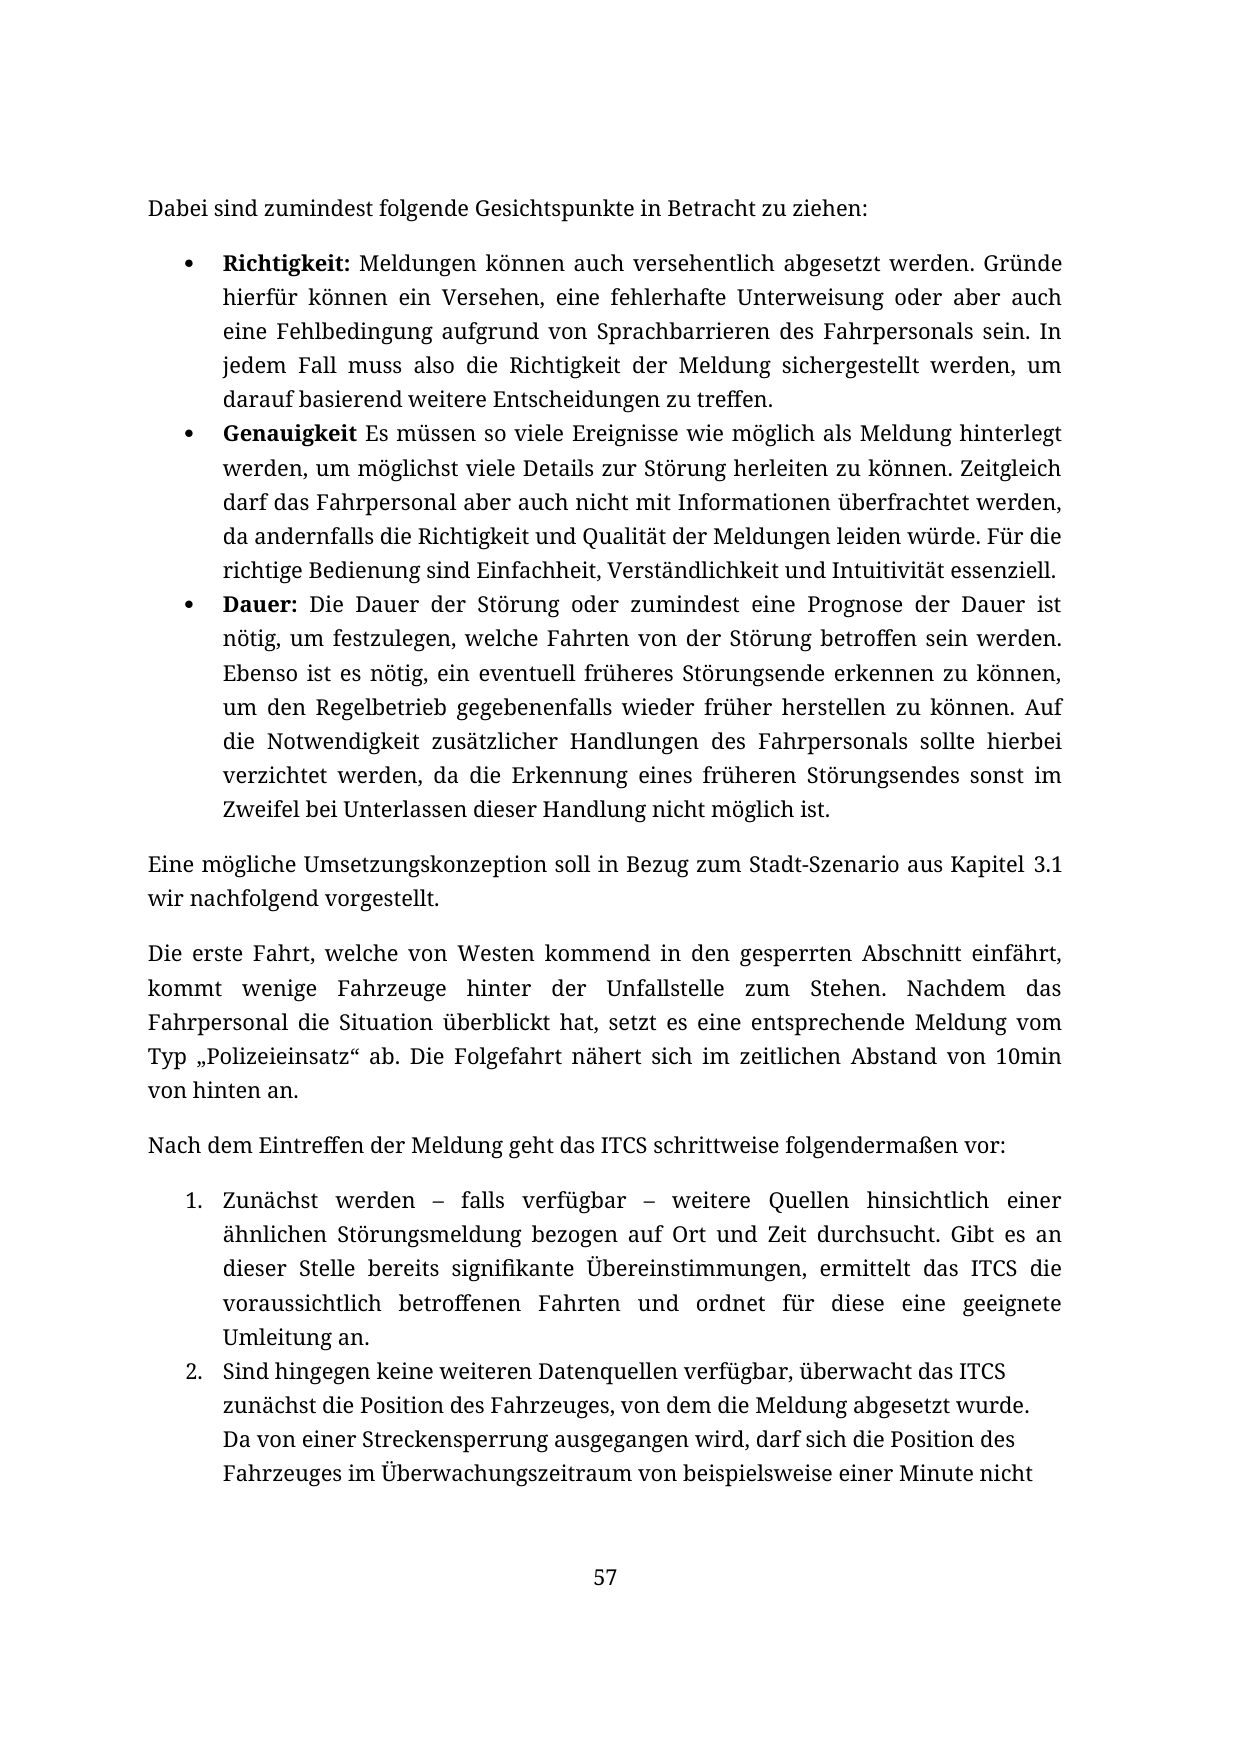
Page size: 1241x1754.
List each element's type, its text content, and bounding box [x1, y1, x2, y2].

text Dabei sind zumindest folgende Gesichtspunkte in Betracht zu ziehen: [148, 192, 1063, 222]
text Die erste Fahrt, welche von Westen kommend in den gesperrten Abschnitt einfährt, kommt wenige Fahrzeuge hinter der Unfallstelle zum Stehen. Nachdem das Fahrpersonal die Situation überblickt hat, setzt es eine entsprechende Meldung vom Typ „Polizeieinsatz“ ab. Die Folgefahrt nähert sich im zeitlichen Abstand von 10min von hinten an. [148, 938, 1063, 1105]
list Richtigkeit: Meldungen können auch versehentlich abgesetzt werden. Gründe hierfür können ein Versehen, eine fehlerhafte Unterweisung oder aber auch eine Fehlbedingung aufgrund von Sprachbarrieren des Fahrpersonals sein. In jedem Fall muss also die Richtigkeit der Meldung sichergestellt werden, um darauf basierend weitere Entscheidungen zu treffen. [185, 247, 1063, 414]
list Genauigkeit Es müssen so viele Ereignisse wie möglich als Meldung hinterlegt werden, um möglichst viele Details zur Störung herleiten zu können. Zeitgleich darf das Fahrpersonal aber auch nicht mit Informationen überfrachtet werden, da andernfalls die Richtigkeit und Qualität der Meldungen leiden würde. Für die richtige Bedienung sind Einfachheit, Verständlichkeit und Intuitivität essenziell. [185, 418, 1063, 585]
text Eine mögliche Umsetzungskonzeption soll in Bezug zum Stadt-Szenario aus Kapitel 3.1 wir nachfolgend vorgestellt. [148, 849, 1063, 913]
list Zunächst werden – falls verfügbar – weitere Quellen hinsichtlich einer ähnlichen Störungsmeldung bezogen auf Ort und Zeit durchsucht. Gibt es an dieser Stelle bereits signifikante Übereinstimmungen, ermittelt das ITCS die voraussichtlich betroffenen Fahrten und ordnet für diese eine geeignete Umleitung an. [185, 1185, 1063, 1351]
list Dauer: Die Dauer der Störung oder zumindest eine Prognose der Dauer ist nötig, um festzulegen, welche Fahrten von der Störung betroffen sein werden. Ebenso ist es nötig, ein eventuell früheres Störungsende erkennen zu können, um den Regelbetrieb gegebenenfalls wieder früher herstellen zu können. Auf die Notwendigkeit zusätzlicher Handlungen des Fahrpersonals sollte hierbei verzichtet werden, da die Erkennung eines früheren Störungsendes sonst im Zweifel bei Unterlassen dieser Handlung nicht möglich ist. [185, 589, 1063, 824]
text Nach dem Eintreffen der Meldung geht das ITCS schrittweise folgendermaßen vor: [148, 1130, 1063, 1160]
